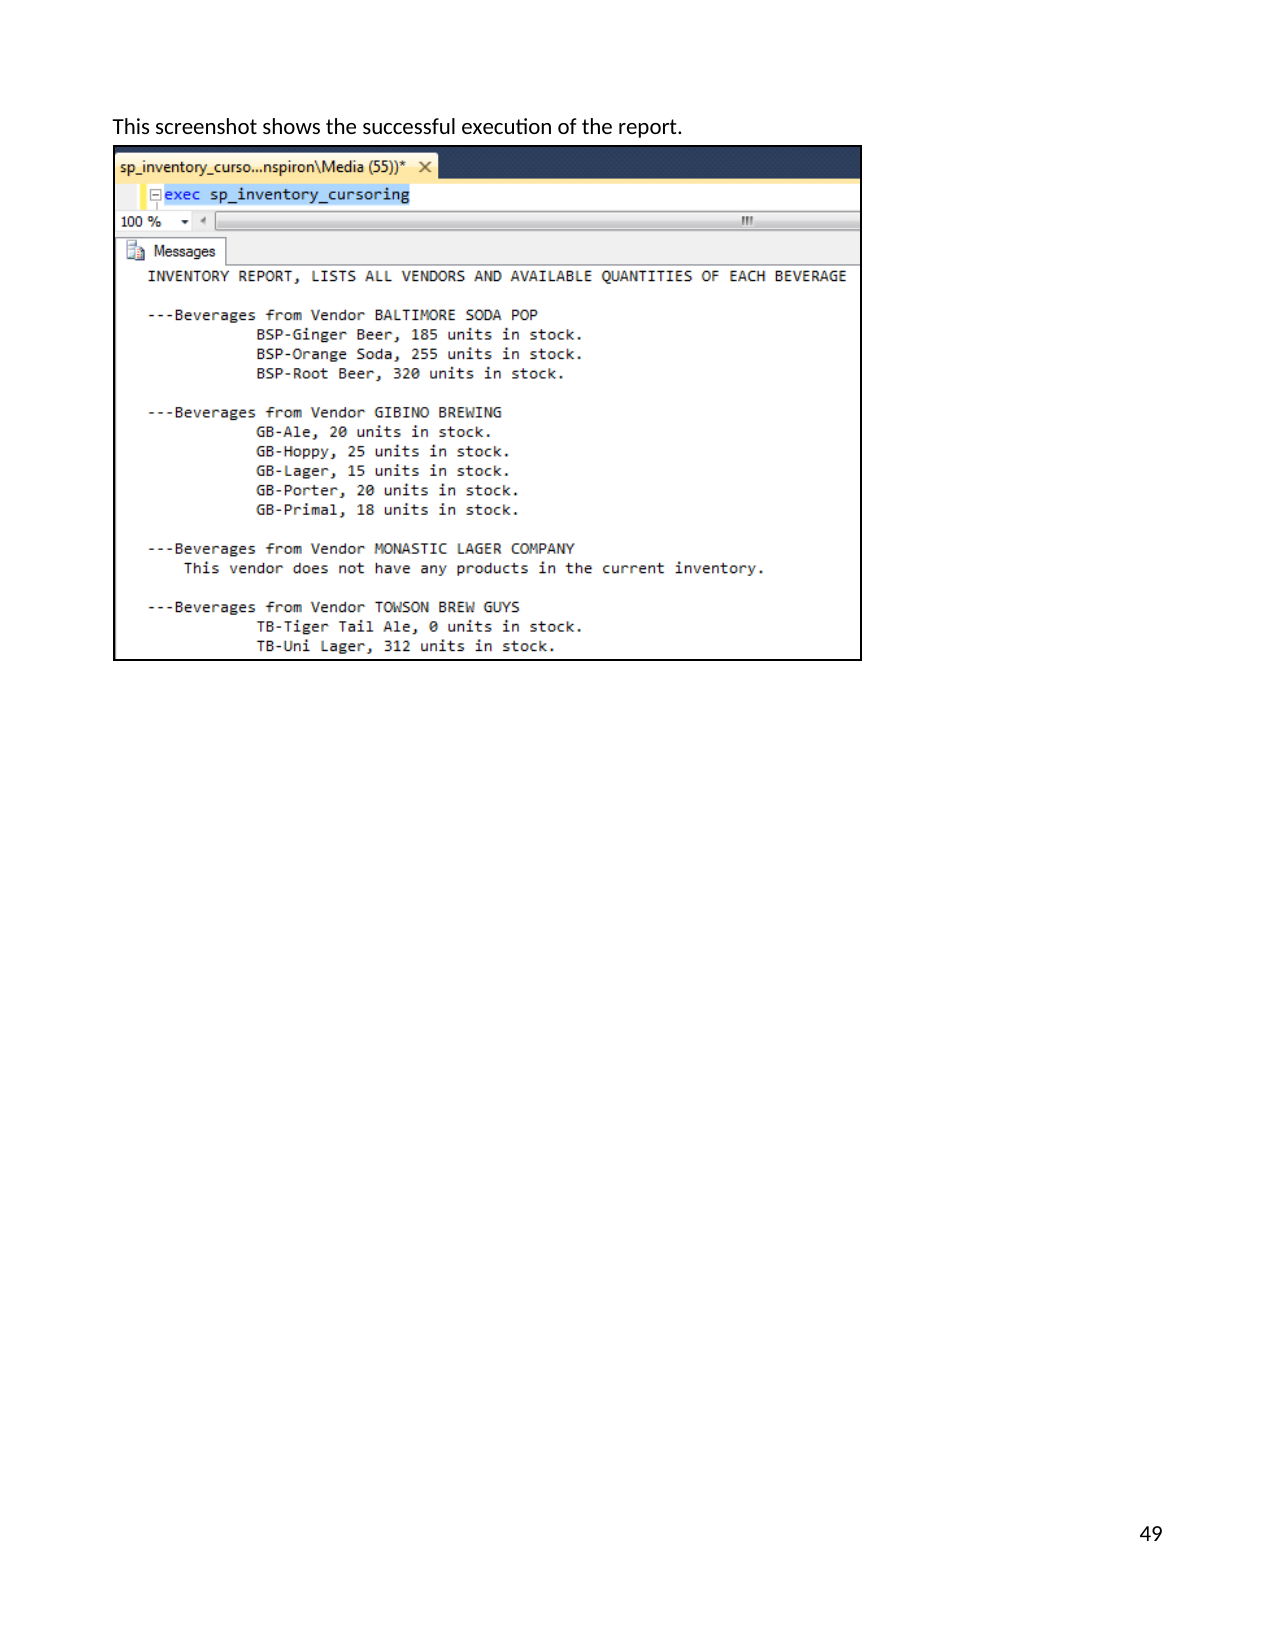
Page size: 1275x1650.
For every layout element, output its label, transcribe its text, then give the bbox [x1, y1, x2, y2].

text This screenshot shows the successful execution of the report. [112, 112, 1162, 141]
picture [115, 147, 860, 659]
